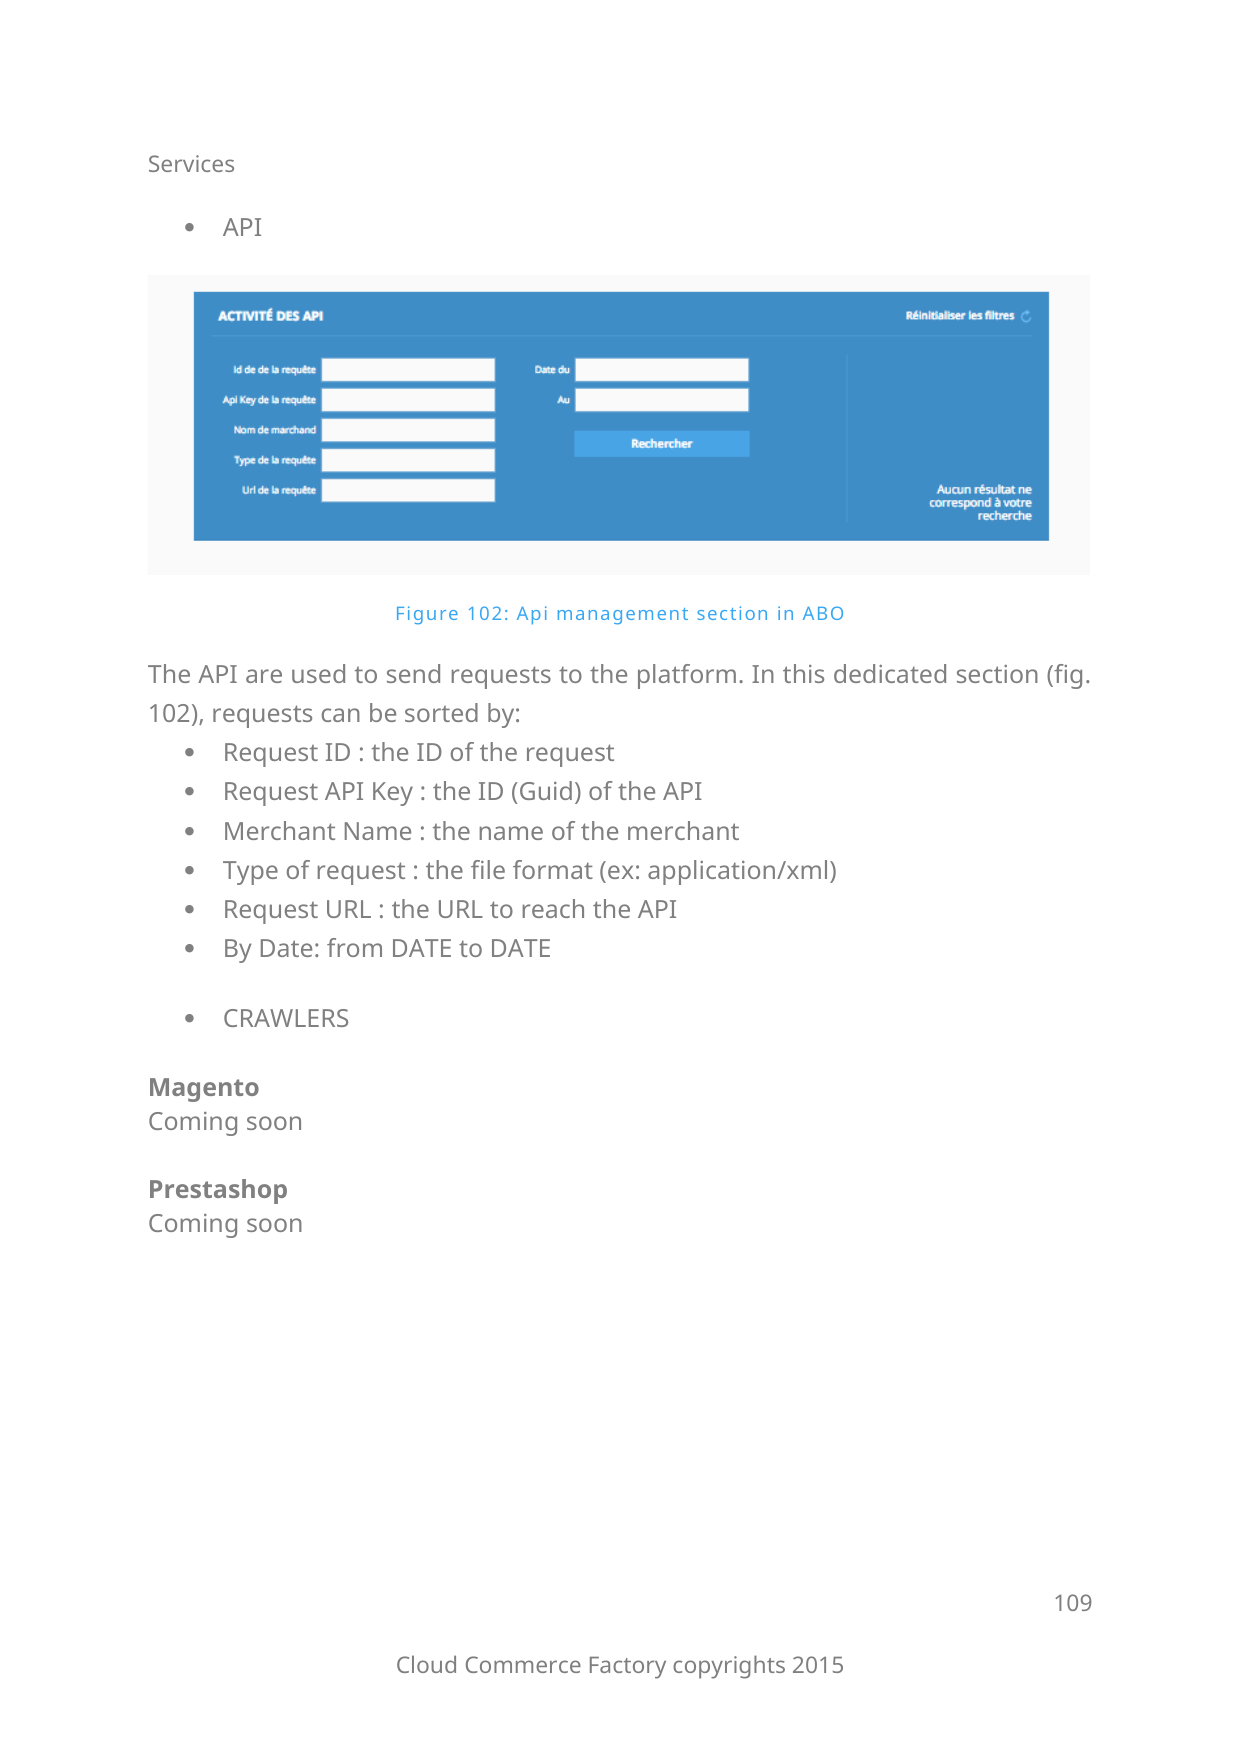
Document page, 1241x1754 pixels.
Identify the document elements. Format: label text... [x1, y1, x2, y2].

list Merchant Name : the name of the merchant [185, 813, 1093, 847]
subtitle Figure 102: Api management section in ABO [148, 600, 1093, 625]
text Prestashop [148, 1171, 1093, 1206]
list By Date: from DATE to DATE [185, 931, 1093, 965]
text Coming soon [148, 1206, 1093, 1239]
text Coming soon [148, 1103, 1093, 1137]
list Request URL : the URL to reach the API [185, 892, 1093, 926]
list API [185, 210, 1093, 244]
list Type of request : the file format (ex: application/xml) [185, 852, 1093, 886]
text The API are used to send requests to the platform. In this dedicated section (fig. 102), requests can be sorted by: [148, 657, 1093, 730]
picture [147, 275, 1091, 575]
text Magento [148, 1069, 1093, 1103]
list Request ID : the ID of the request [185, 735, 1093, 769]
text Services [148, 148, 1093, 179]
list CRAWLERS [185, 1001, 1093, 1035]
list Request API Key : the ID (Guid) of the API [185, 774, 1093, 808]
